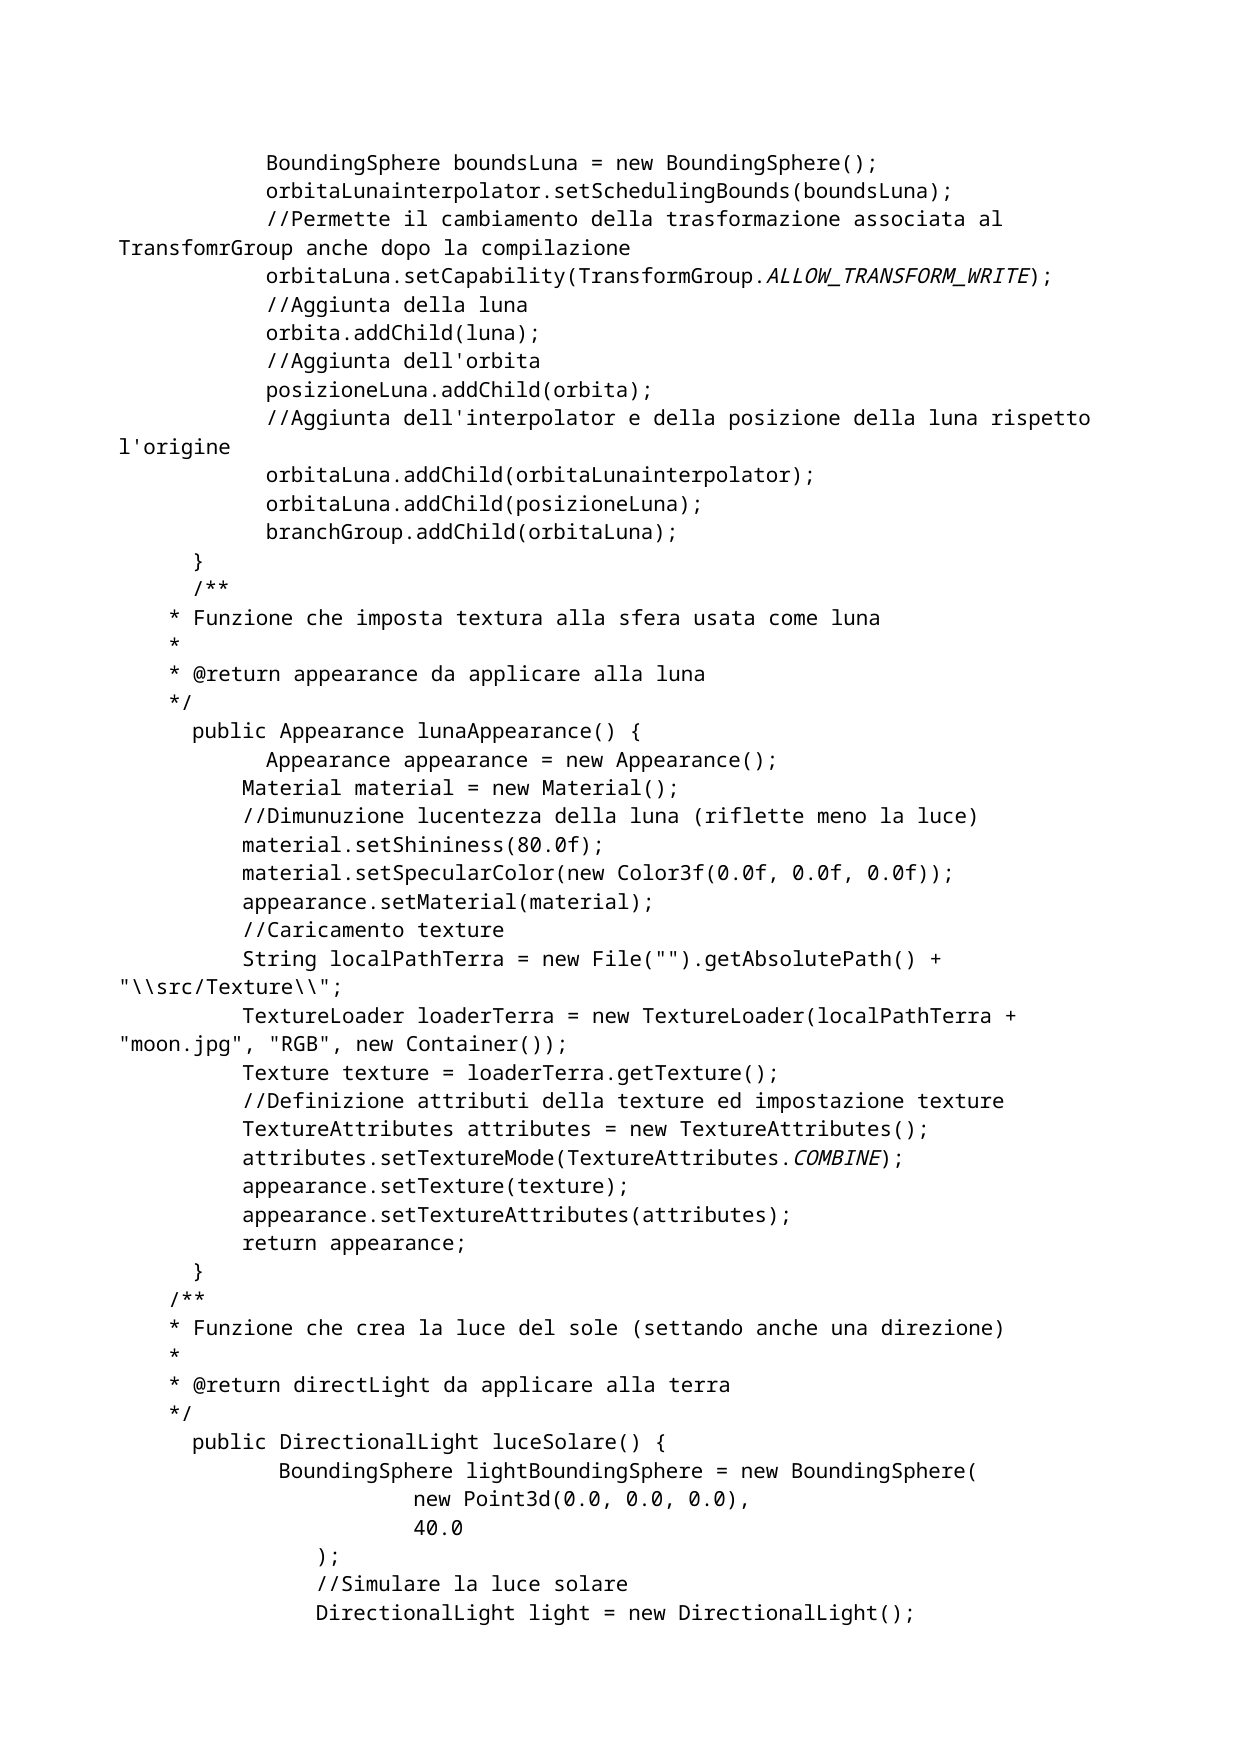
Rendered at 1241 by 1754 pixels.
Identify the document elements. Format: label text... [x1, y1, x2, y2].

text posizioneLuna.addChild(orbita); [118, 375, 1122, 403]
text attributes.setTextureMode(TextureAttributes.COMBINE); [118, 1143, 1122, 1171]
text //Dimunuzione lucentezza della luna (riflette meno la luce) [118, 802, 1122, 830]
text public DirectionalLight luceSolare() { [118, 1427, 1122, 1456]
text //Aggiunta della luna [118, 290, 1122, 318]
text 40.0 [118, 1513, 1122, 1541]
text Appearance appearance = new Appearance(); [118, 745, 1122, 773]
text //Simulare la luce solare [118, 1569, 1122, 1598]
text //Aggiunta dell'orbita [118, 347, 1122, 375]
text String localPathTerra = new File("").getAbsolutePath() + "\\src/Texture\\"; [118, 944, 1122, 1001]
text */ [118, 688, 1122, 716]
text * @return directLight da applicare alla terra [118, 1370, 1122, 1399]
text } [118, 546, 1122, 574]
text orbita.addChild(luna); [118, 318, 1122, 347]
text Texture texture = loaderTerra.getTexture(); [118, 1058, 1122, 1086]
text appearance.setTextureAttributes(attributes); [118, 1200, 1122, 1228]
text /** [118, 1285, 1122, 1313]
text orbitaLunainterpolator.setSchedulingBounds(boundsLuna); [118, 176, 1122, 204]
text TextureLoader loaderTerra = new TextureLoader(localPathTerra + "moon.jpg", "RGB", new Container()); [118, 1001, 1122, 1058]
text BoundingSphere boundsLuna = new BoundingSphere(); [118, 148, 1122, 176]
text DirectionalLight light = new DirectionalLight(); [118, 1598, 1122, 1626]
text new Point3d(0.0, 0.0, 0.0), [118, 1484, 1122, 1513]
text orbitaLuna.addChild(posizioneLuna); [118, 489, 1122, 517]
text orbitaLuna.addChild(orbitaLunainterpolator); [118, 460, 1122, 489]
text * Funzione che crea la luce del sole (settando anche una direzione) [118, 1313, 1122, 1342]
text //Aggiunta dell'interpolator e della posizione della luna rispetto l'origine [118, 403, 1122, 460]
text * [118, 1342, 1122, 1370]
text Material material = new Material(); [118, 773, 1122, 802]
text } [118, 1257, 1122, 1285]
text BoundingSphere lightBoundingSphere = new BoundingSphere( [118, 1456, 1122, 1484]
text TextureAttributes attributes = new TextureAttributes(); [118, 1114, 1122, 1143]
text * Funzione che imposta textura alla sfera usata come luna [118, 603, 1122, 631]
text public Appearance lunaAppearance() { [118, 716, 1122, 745]
text * @return appearance da applicare alla luna [118, 659, 1122, 688]
text return appearance; [118, 1228, 1122, 1257]
text material.setShininess(80.0f); [118, 830, 1122, 858]
text */ [118, 1399, 1122, 1427]
text ); [118, 1541, 1122, 1569]
text appearance.setTexture(texture); [118, 1171, 1122, 1200]
text /** [118, 574, 1122, 603]
text orbitaLuna.setCapability(TransformGroup.ALLOW_TRANSFORM_WRITE); [118, 261, 1122, 290]
text * [118, 631, 1122, 659]
text //Definizione attributi della texture ed impostazione texture [118, 1086, 1122, 1114]
text material.setSpecularColor(new Color3f(0.0f, 0.0f, 0.0f)); [118, 858, 1122, 887]
text branchGroup.addChild(orbitaLuna); [118, 517, 1122, 546]
text //Caricamento texture [118, 915, 1122, 944]
text appearance.setMaterial(material); [118, 887, 1122, 915]
text //Permette il cambiamento della trasformazione associata al TransfomrGroup anche dopo la compilazione [118, 204, 1122, 261]
